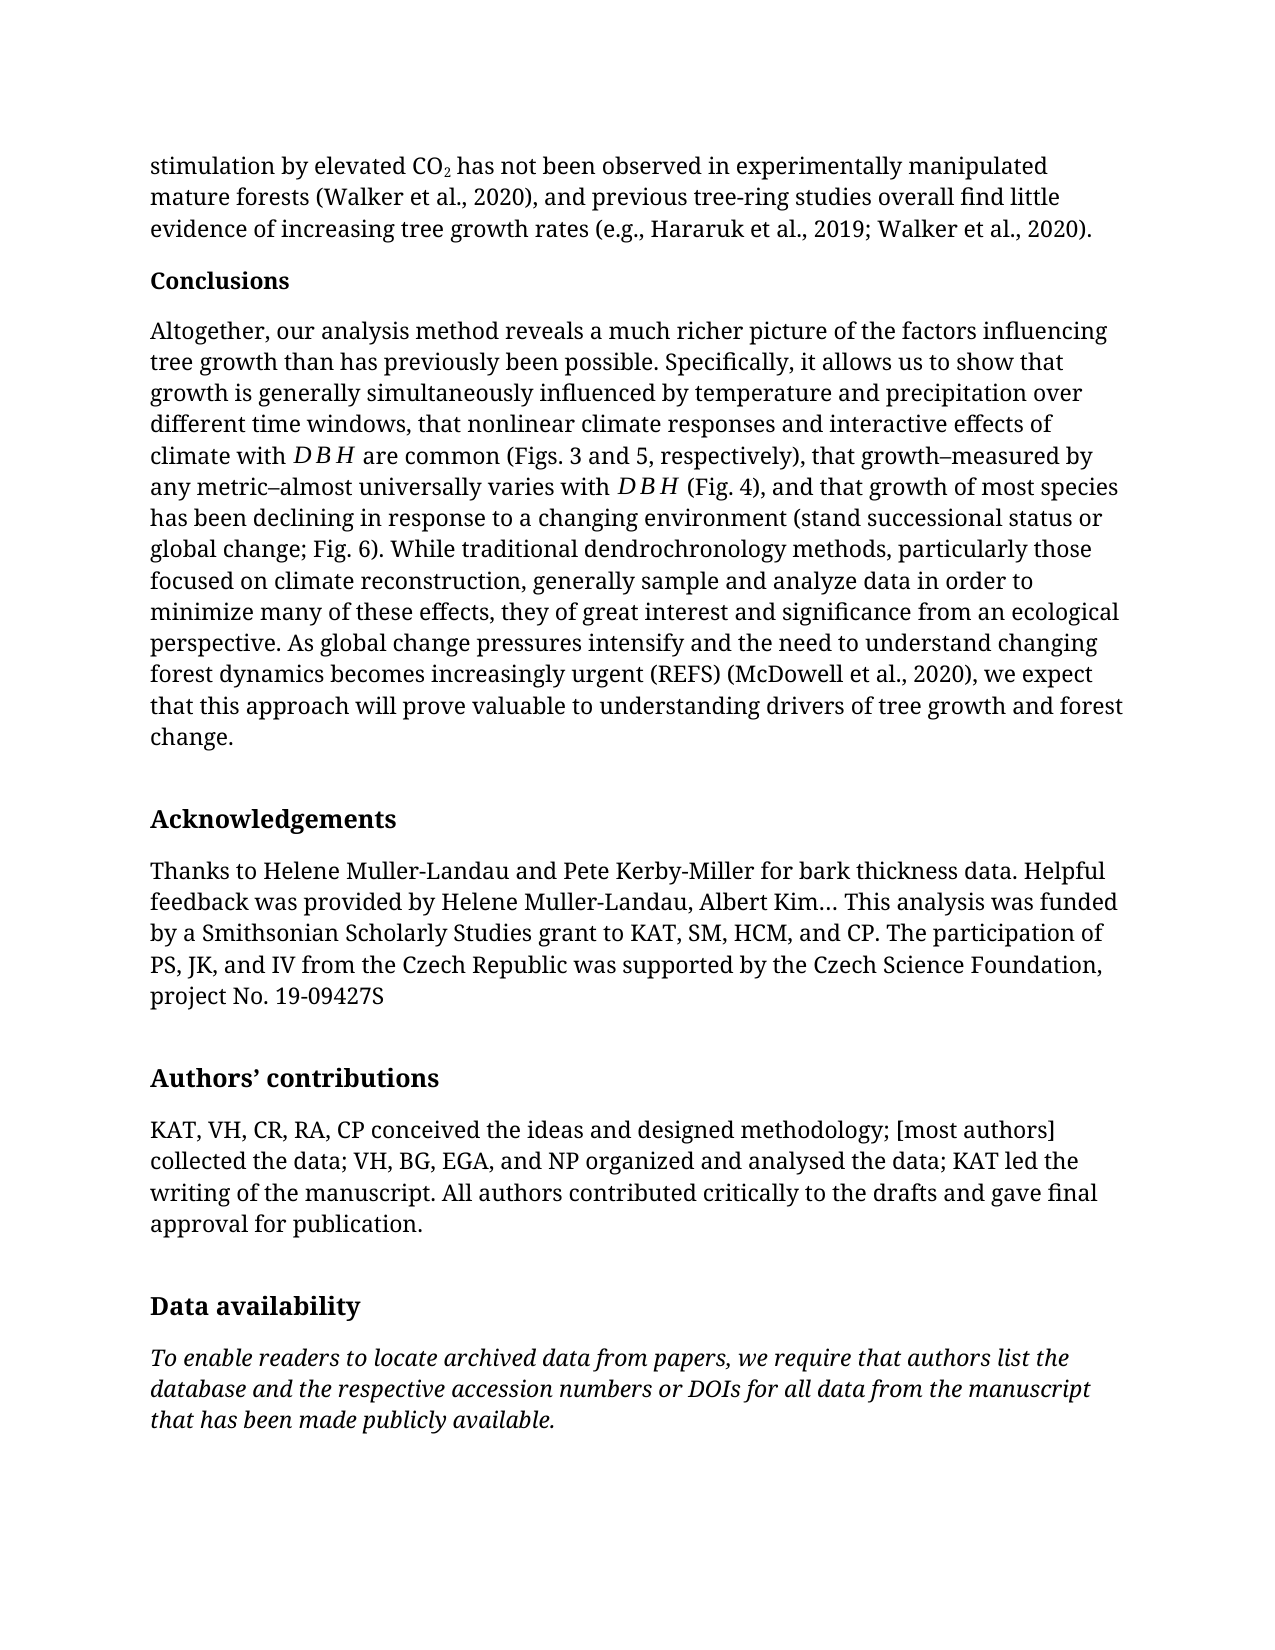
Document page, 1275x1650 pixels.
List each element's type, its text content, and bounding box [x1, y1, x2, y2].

text Altogether, our analysis method reveals a much richer picture of the factors influencing tree growth than has previously been possible. Specifically, it allows us to show that growth is generally simultaneously influenced by temperature and precipitation over different time windows, that nonlinear climate responses and interactive effects of climate with are common (Figs. 3 and 5, respectively), that growth–measured by any metric–almost universally varies with (Fig. 4), and that growth of most species has been declining in response to a changing environment (stand successional status or global change; Fig. 6). While traditional dendrochronology methods, particularly those focused on climate reconstruction, generally sample and analyze data in order to minimize many of these effects, they of great interest and significance from an ecological perspective. As global change pressures intensify and the need to understand changing forest dynamics becomes increasingly urgent (REFS) (McDowell et al., 2020), we expect that this approach will prove valuable to understanding drivers of tree growth and forest change. [150, 314, 1125, 752]
subtitle Conclusions [150, 264, 1125, 296]
text Thanks to Helene Muller-Landau and Pete Kerby-Miller for bark thickness data. Helpful feedback was provided by Helene Muller-Landau, Albert Kim… This analysis was funded by a Smithsonian Scholarly Studies grant to KAT, SM, HCM, and CP. The participation of PS, JK, and IV from the Czech Republic was supported by the Czech Science Foundation, project No. 19-09427S [150, 855, 1125, 1011]
subtitle Data availability [150, 1289, 1125, 1323]
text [150, 150, 1125, 244]
subtitle Authors’ contributions [150, 1061, 1125, 1095]
subtitle Acknowledgements [150, 802, 1125, 836]
text To enable readers to locate archived data from papers, we require that authors list the database and the respective accession numbers or DOIs for all data from the manuscript that has been made publicly available. [150, 1342, 1125, 1436]
text KAT, VH, CR, RA, CP conceived the ideas and designed methodology; [most authors] collected the data; VH, BG, EGA, and NP organized and analysed the data; KAT led the writing of the manuscript. All authors contributed critically to the drafts and gave final approval for publication. [150, 1114, 1125, 1239]
